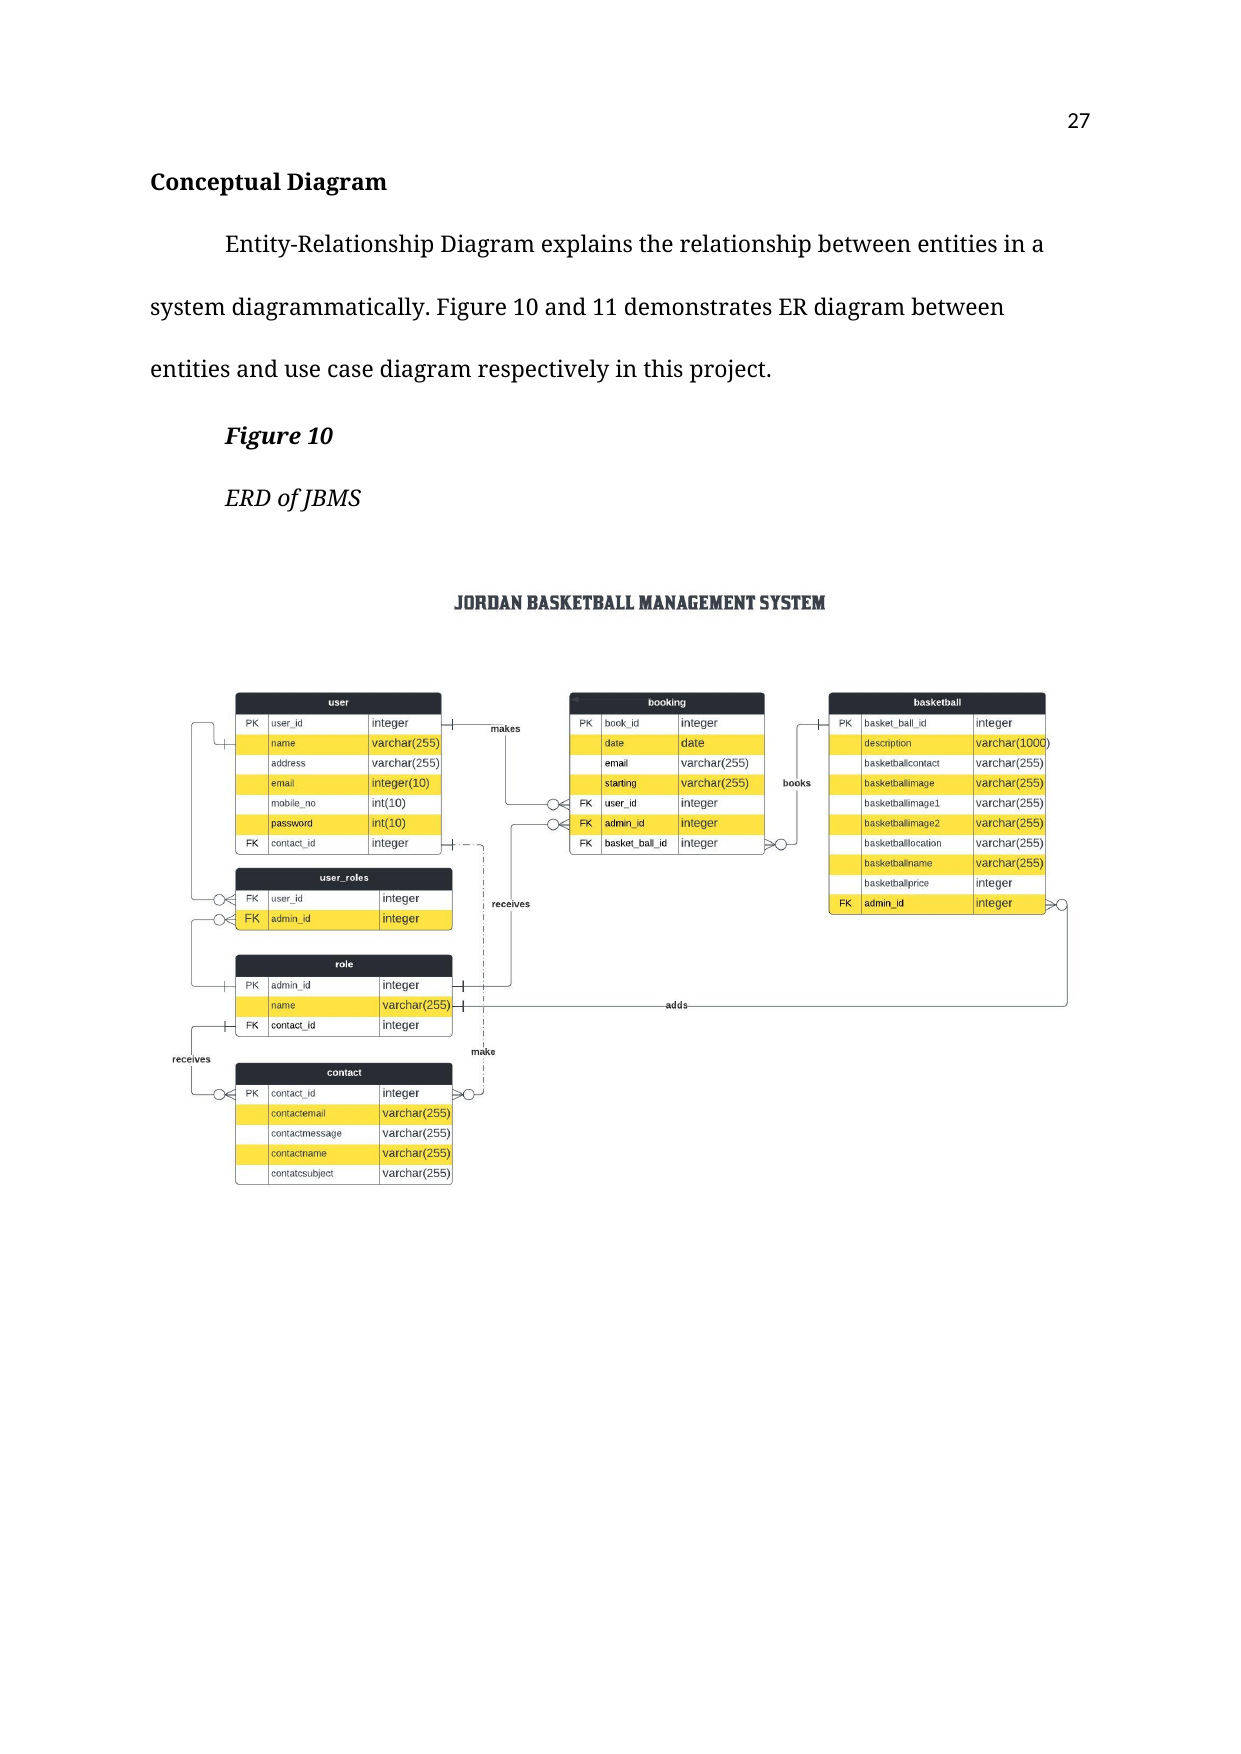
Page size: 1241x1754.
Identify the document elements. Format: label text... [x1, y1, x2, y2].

text ERD of JBMS [225, 482, 1090, 513]
text Entity-Relationship Diagram explains the relationship between entities in a system diagrammatically. Figure 10 and 11 demonstrates ER diagram between entities and use case diagram respectively in this project. [150, 228, 1090, 384]
picture [150, 565, 1089, 1206]
subtitle Figure 10 [150, 420, 1090, 451]
subtitle Conceptual Diagram [150, 166, 1090, 197]
